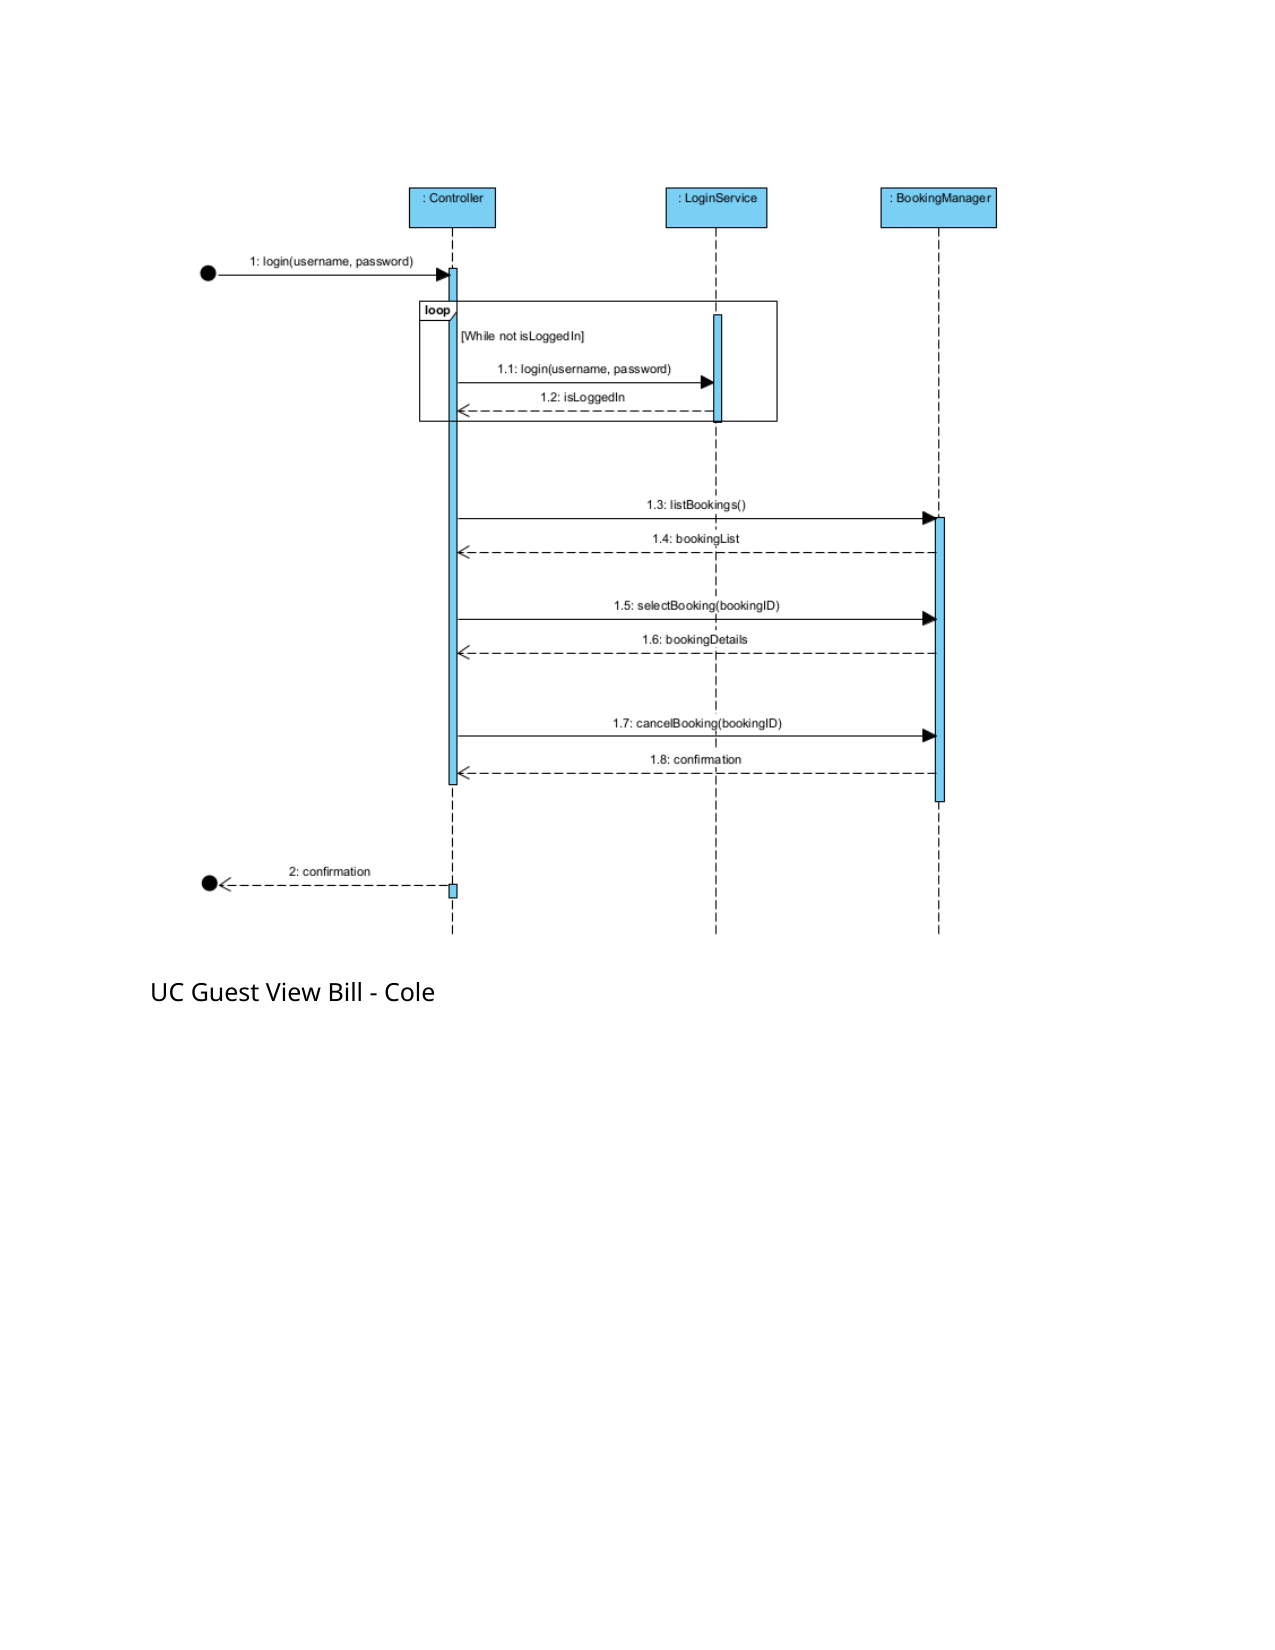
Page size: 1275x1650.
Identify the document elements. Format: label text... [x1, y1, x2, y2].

picture [150, 150, 1125, 971]
text UC Guest View Bill - Cole [150, 975, 1125, 1009]
